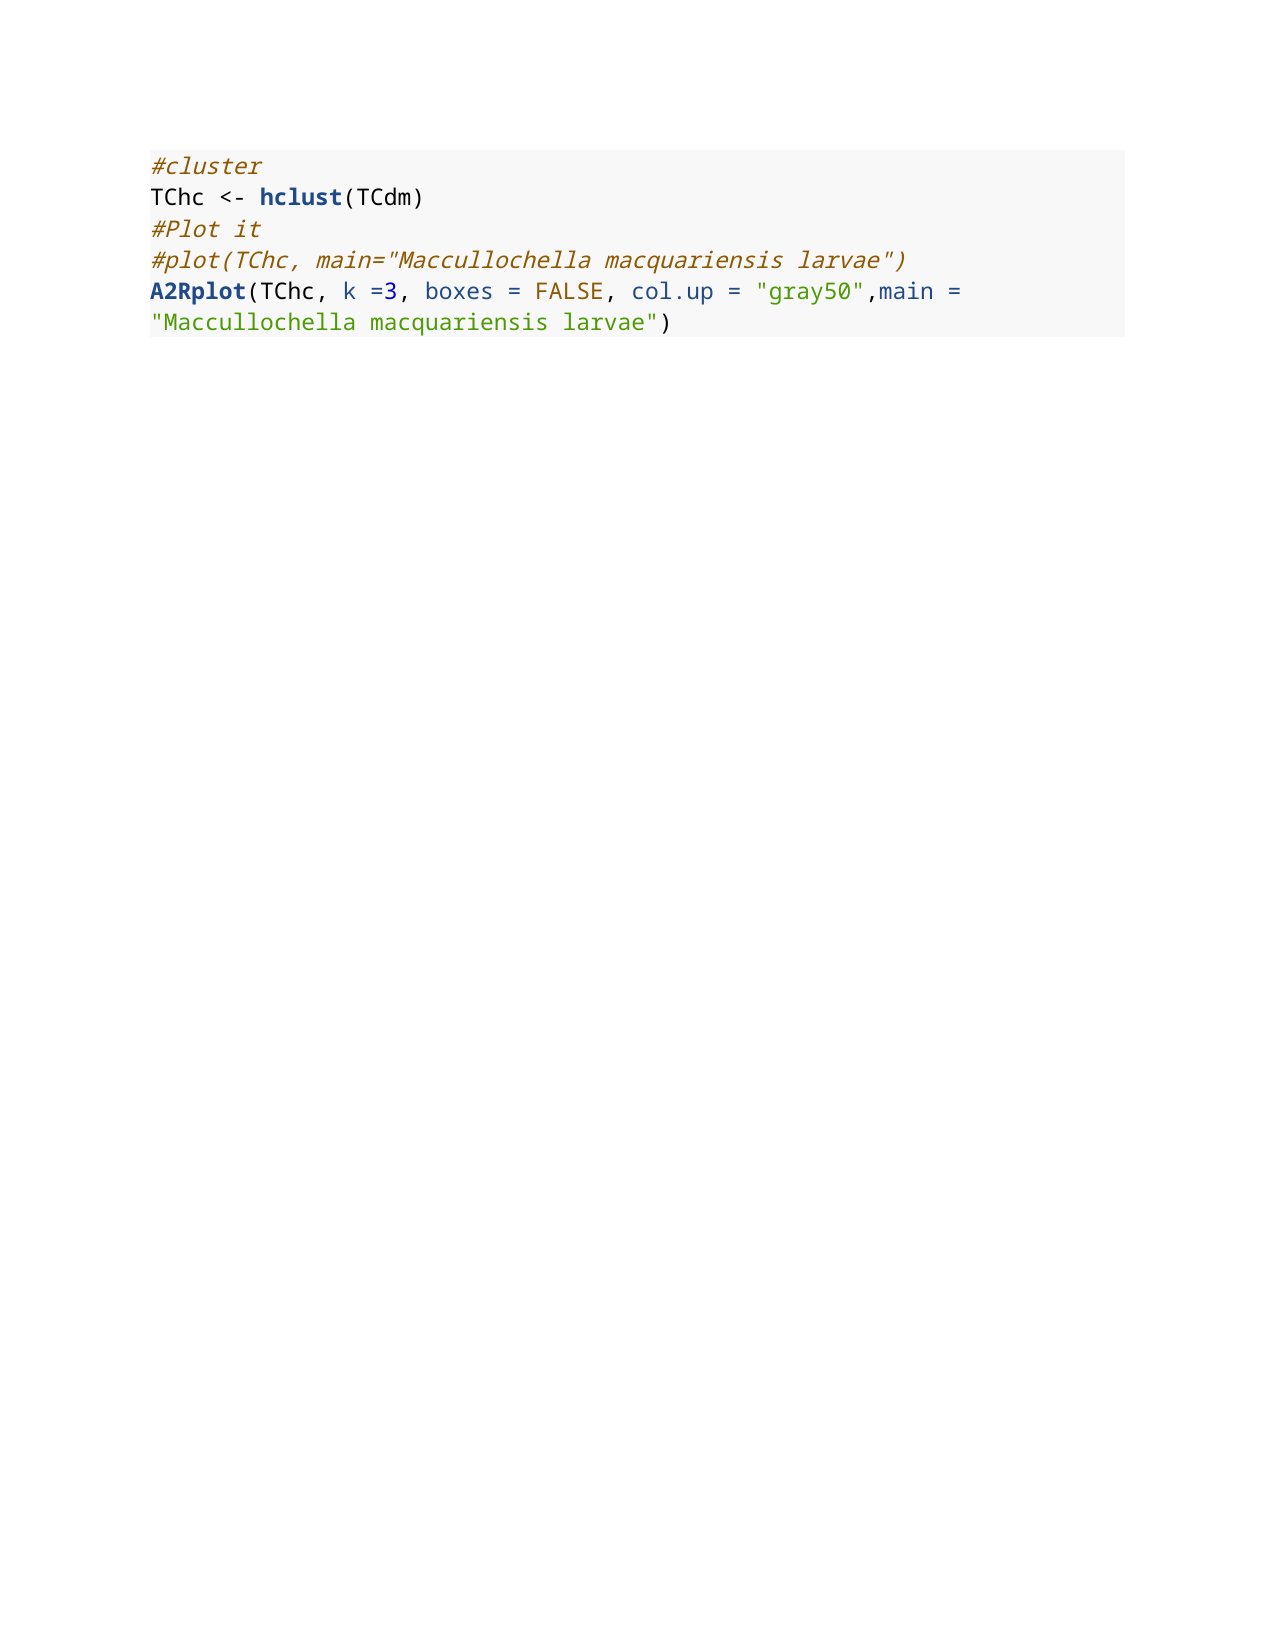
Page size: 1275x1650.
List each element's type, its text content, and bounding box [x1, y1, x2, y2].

text #cluster TChc <- hclust(TCdm) #Plot it #plot(TChc, main="Maccullochella macquariensis larvae") A2Rplot(TChc, k =3, boxes = FALSE, col.up = "gray50",main = "Maccullochella macquariensis larvae") [150, 150, 1125, 337]
